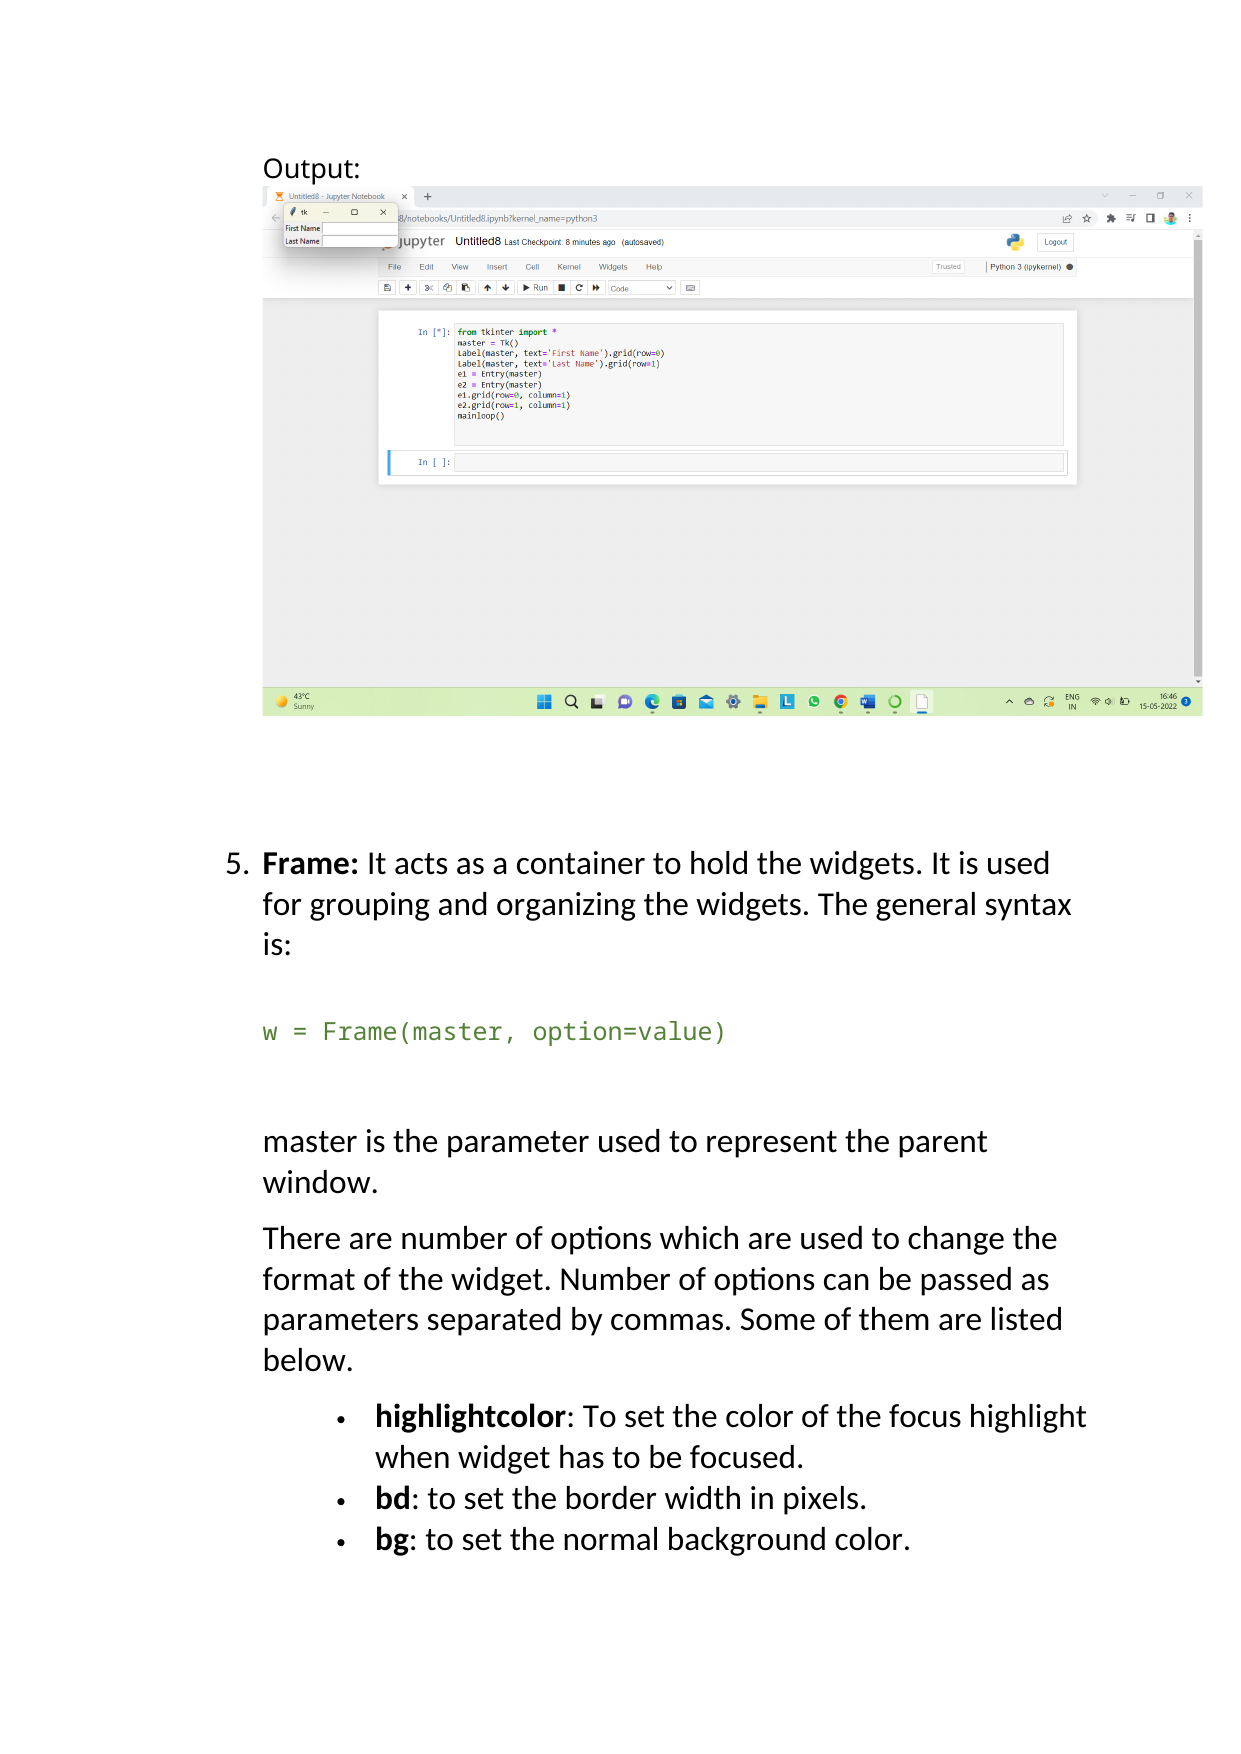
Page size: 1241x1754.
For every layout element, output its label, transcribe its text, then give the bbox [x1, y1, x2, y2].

text There are number of options which are used to change the format of the widget. Number of options can be passed as parameters separated by commas. Some of them are listed below. [262, 1217, 1090, 1380]
text master is the parameter used to represent the parent window. [262, 1120, 1090, 1201]
text w = Frame(master, option=value) [262, 1014, 1090, 1048]
list bd: to set the border width in pixels. [337, 1477, 1090, 1518]
text Output: [262, 150, 1090, 186]
picture [262, 186, 1203, 716]
list bg: to set the normal background color. [337, 1518, 1090, 1558]
list Frame: It acts as a container to hold the widgets. It is used for grouping and organizing the widgets. The general syntax is: [225, 842, 1090, 964]
list highlightcolor: To set the color of the focus highlight when widget has to be focused. [337, 1396, 1090, 1477]
